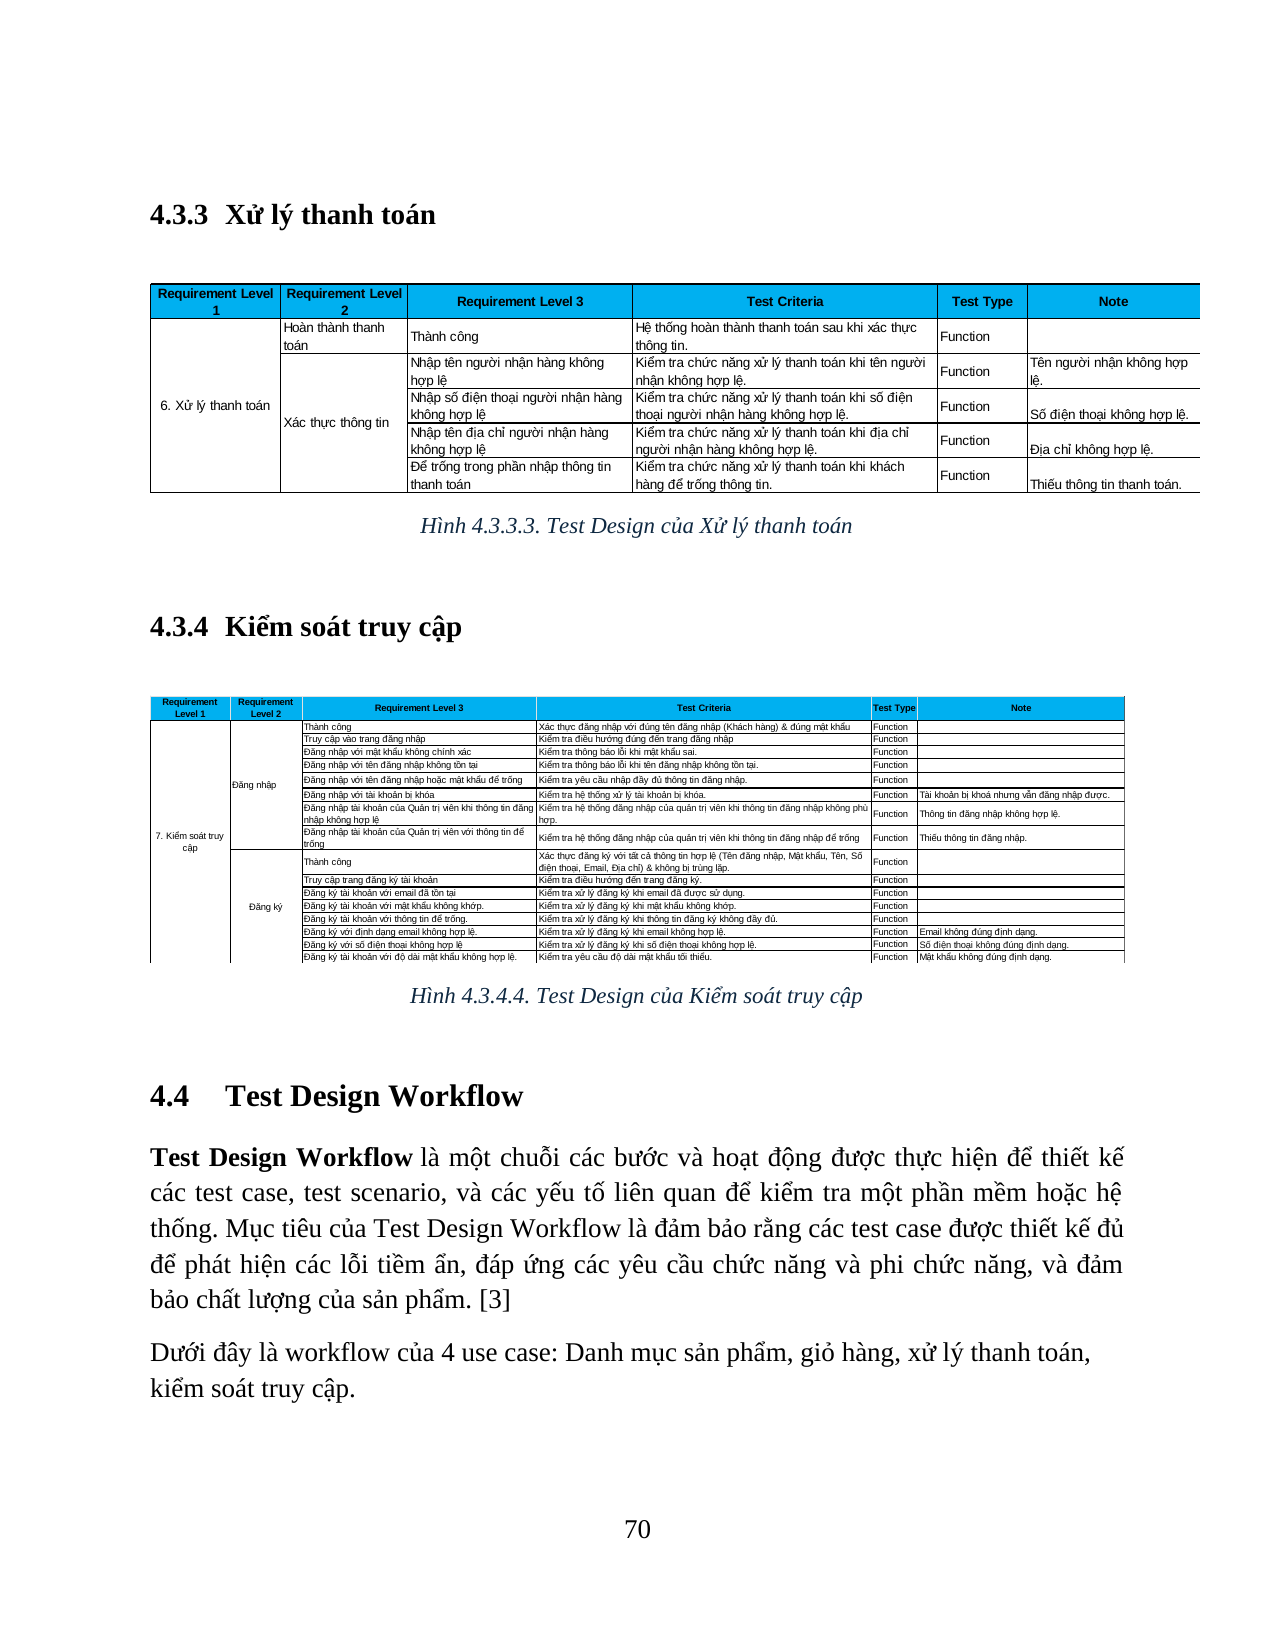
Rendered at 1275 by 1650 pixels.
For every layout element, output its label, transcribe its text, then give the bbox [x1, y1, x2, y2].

text Test Design Workflow là một chuỗi các bước và hoạt động được thực hiện để thiết kế các test case, test scenario, và các yếu tố liên quan để kiểm tra một phần mềm hoặc hệ thống. Mục tiêu của Test Design Workflow là đảm bảo rằng các test case được thiết kế đủ để phát hiện các lỗi tiềm ẩn, đáp ứng các yêu cầu chức năng và phi chức năng, và đảm bảo chất lượng của sản phẩm. [150, 1141, 1125, 1315]
text Dưới đây là workflow của 4 use case: Danh mục sản phẩm, giỏ hàng, xử lý thanh toán, kiểm soát truy cập. [150, 1336, 1125, 1403]
subtitle Kiểm soát truy cập [150, 609, 1125, 643]
subtitle Xử lý thanh toán [150, 197, 1125, 231]
subtitle Test Design Workflow [150, 1077, 1125, 1113]
